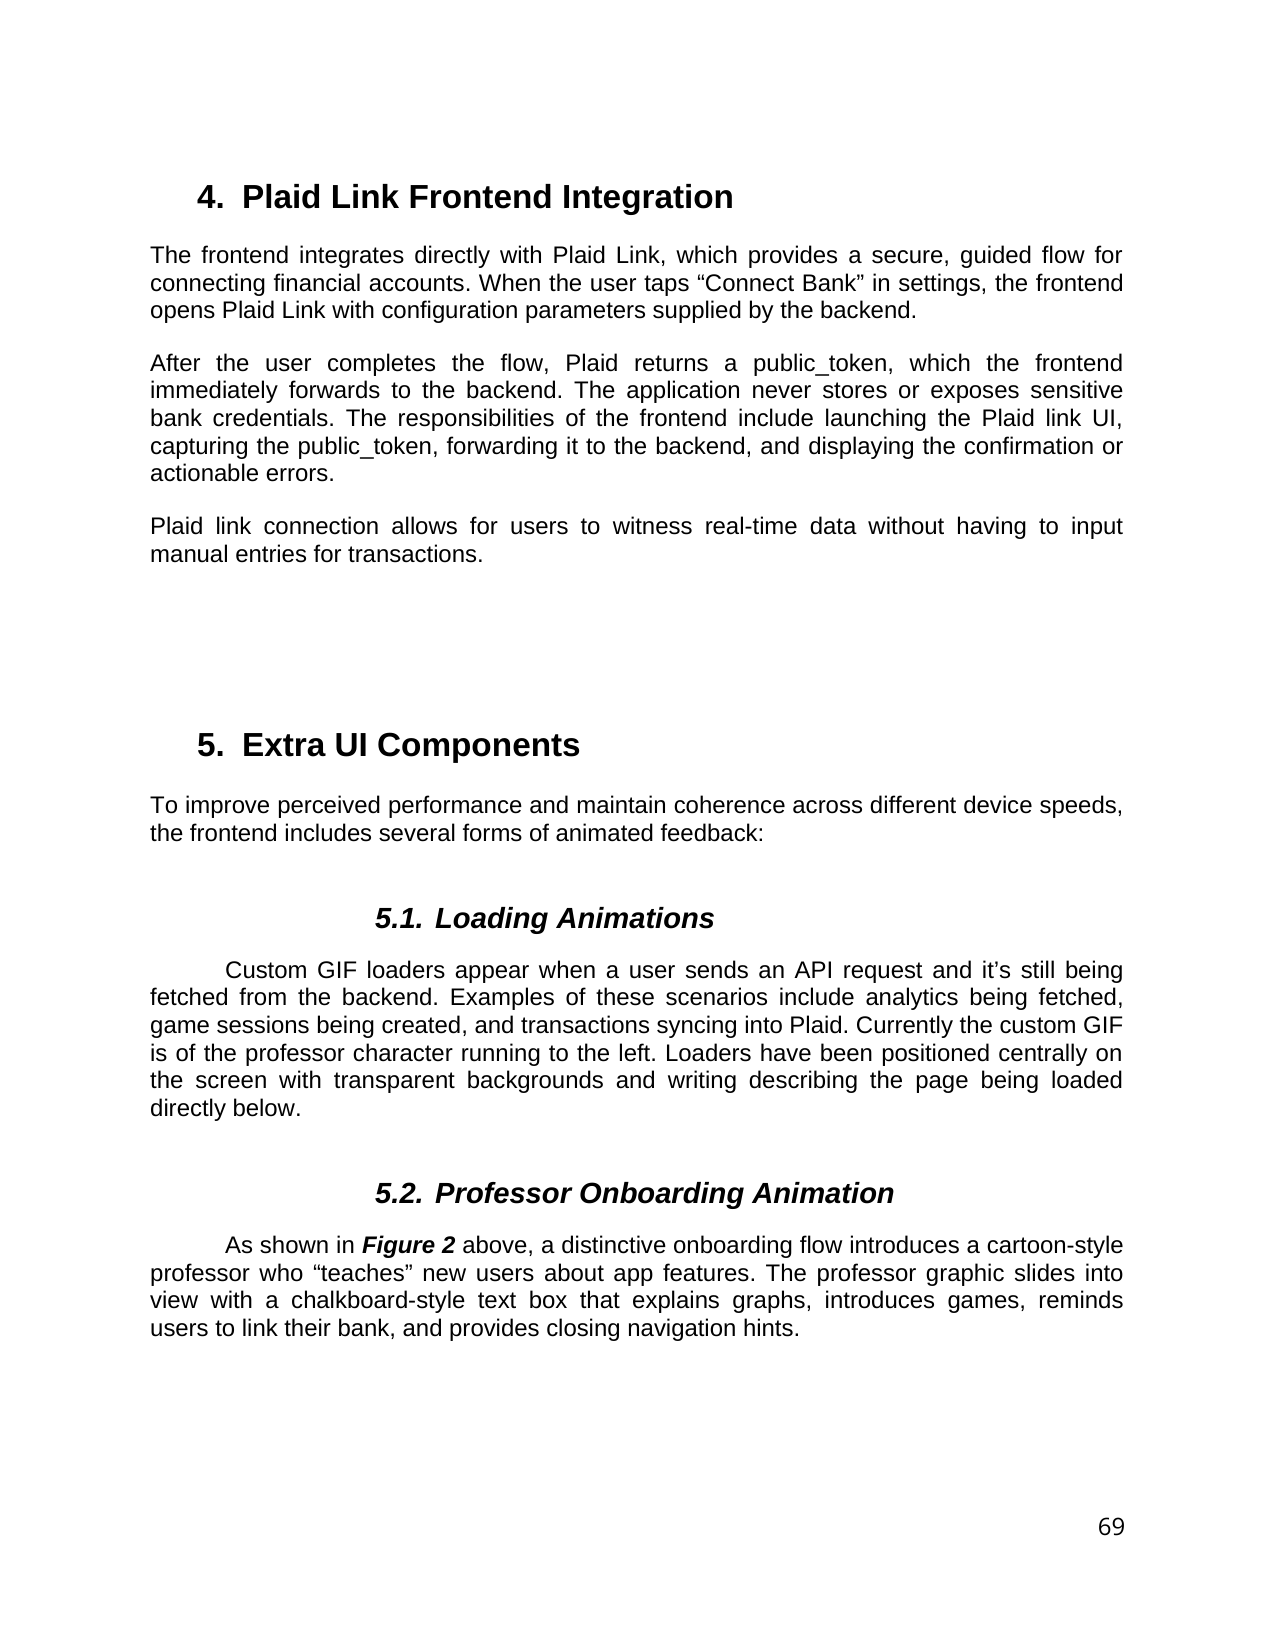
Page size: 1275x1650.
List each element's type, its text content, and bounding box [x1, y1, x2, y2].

list Extra UI Components [197, 725, 1125, 763]
text To improve perceived performance and maintain coherence across different device speeds, the frontend includes several forms of animated feedback: [150, 791, 1125, 846]
list Plaid Link Frontend Integration [197, 178, 1125, 216]
text After the user completes the flow, Plaid returns a public_token, which the frontend immediately forwards to the backend. The application never stores or exposes sensitive bank credentials. The responsibilities of the frontend include launching the Plaid link UI, capturing the public_token, forwarding it to the backend, and displaying the confirmation or actionable errors. [150, 349, 1125, 487]
text Custom GIF loaders appear when a user sends an API request and it’s still being fetched from the backend. Examples of these scenarios include analytics being fetched, game sessions being created, and transactions syncing into Plaid. Currently the custom GIF is of the professor character running to the left. Loaders have been positioned centrally on the screen with transparent backgrounds and writing describing the page being loaded directly below. [150, 956, 1125, 1121]
list Loading Animations [375, 901, 1125, 935]
text As shown in Figure 2 above, a distinctive onboarding flow introduces a cartoon-style professor who “teaches” new users about app features. The professor graphic slides into view with a chalkboard-style text box that explains graphs, introduces games, reminds users to link their bank, and provides closing navigation hints. [150, 1231, 1125, 1341]
text Plaid link connection allows for users to witness real-time data without having to input manual entries for transactions. [150, 512, 1125, 567]
text The frontend integrates directly with Plaid Link, which provides a secure, guided flow for connecting financial accounts. When the user taps “Connect Bank” in settings, the frontend opens Plaid Link with configuration parameters supplied by the backend. [150, 241, 1125, 324]
list Professor Onboarding Animation [375, 1177, 1125, 1210]
